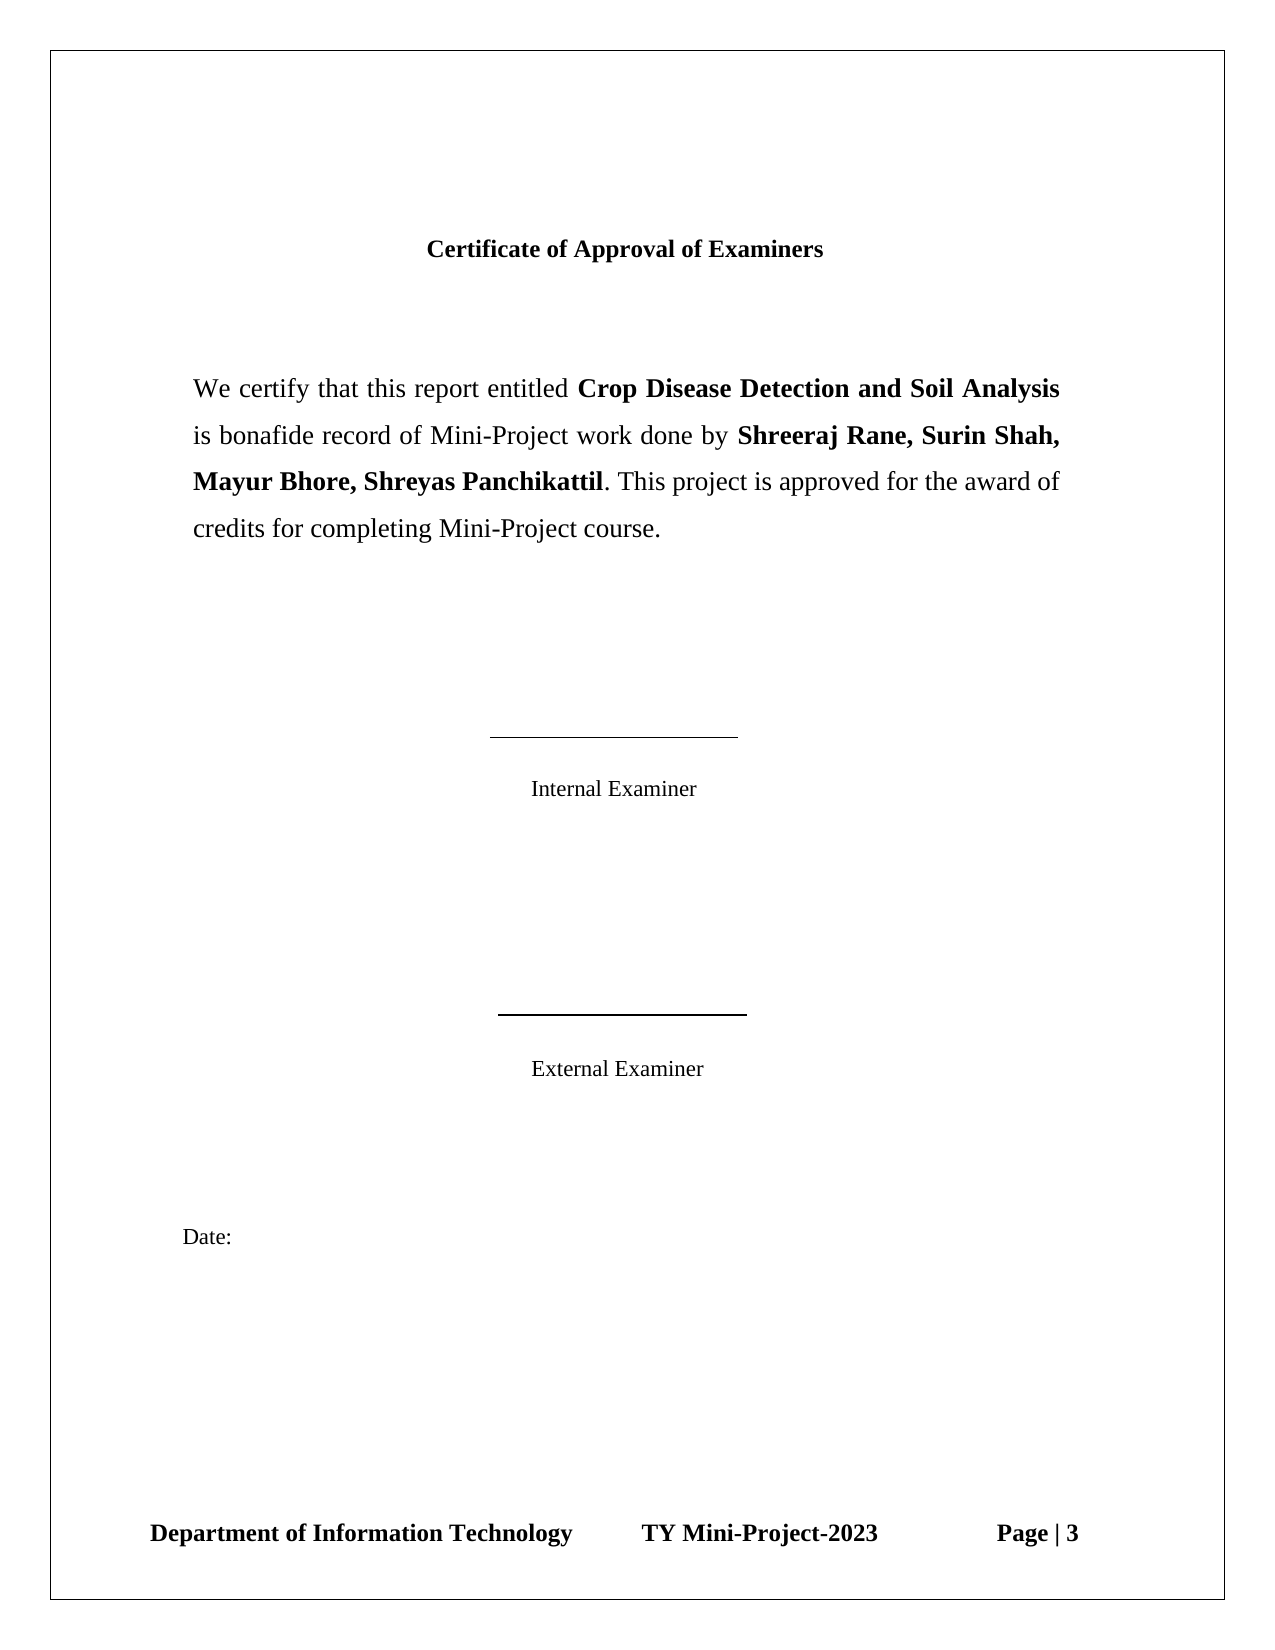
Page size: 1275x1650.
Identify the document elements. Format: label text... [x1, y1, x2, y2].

subtitle Certificate of Approval of Examiners [151, 234, 1099, 262]
text External Examiner [152, 1056, 1082, 1082]
text Internal Examiner [152, 775, 1075, 802]
text Date: [182, 1223, 1124, 1249]
text We certify that this report entitled Crop Disease Detection and Soil Analysis is bonafide record of Mini-Project work done by Shreeraj Rane, Surin Shah, Mayur Bhore, Shreyas Panchikattil. This project is approved for the award of credits for completing Mini-Project course. [193, 372, 1060, 543]
